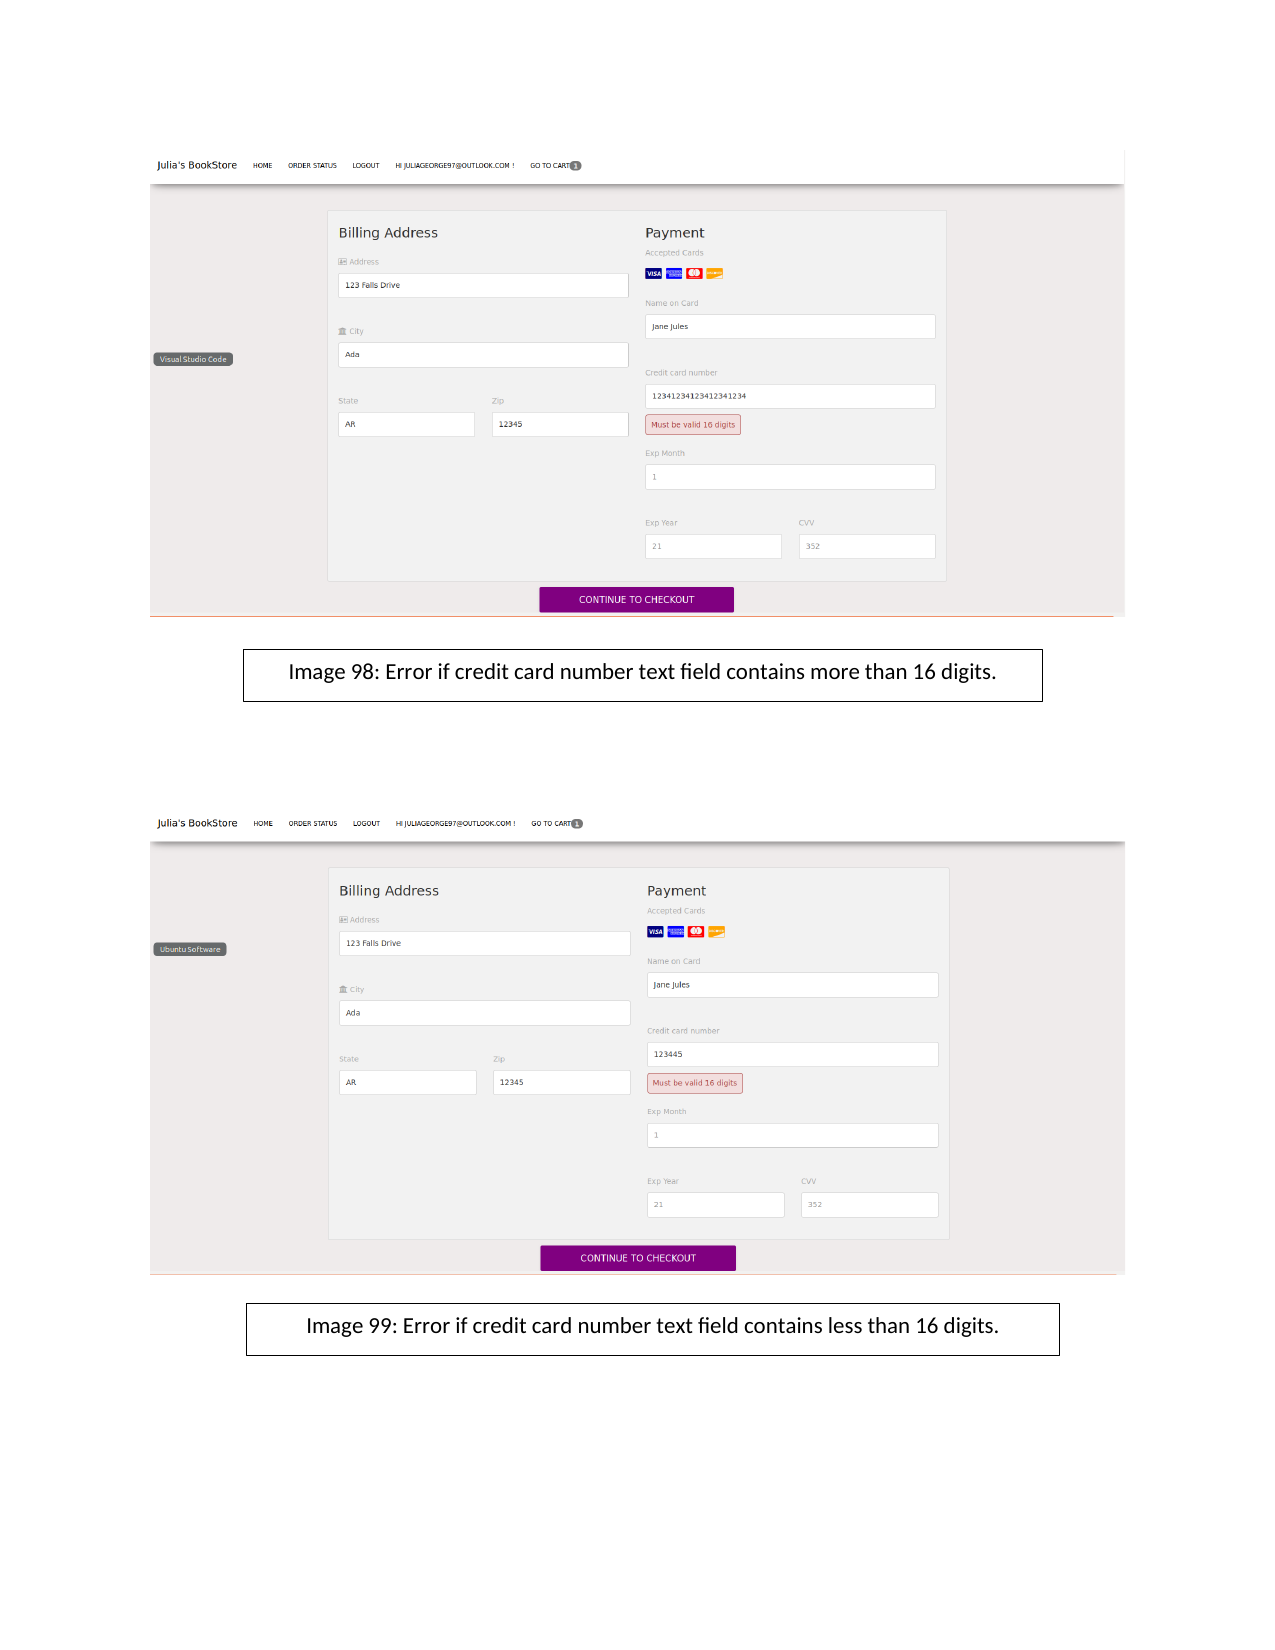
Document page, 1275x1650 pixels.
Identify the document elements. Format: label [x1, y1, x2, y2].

picture [150, 150, 1125, 617]
picture [150, 809, 1125, 1275]
